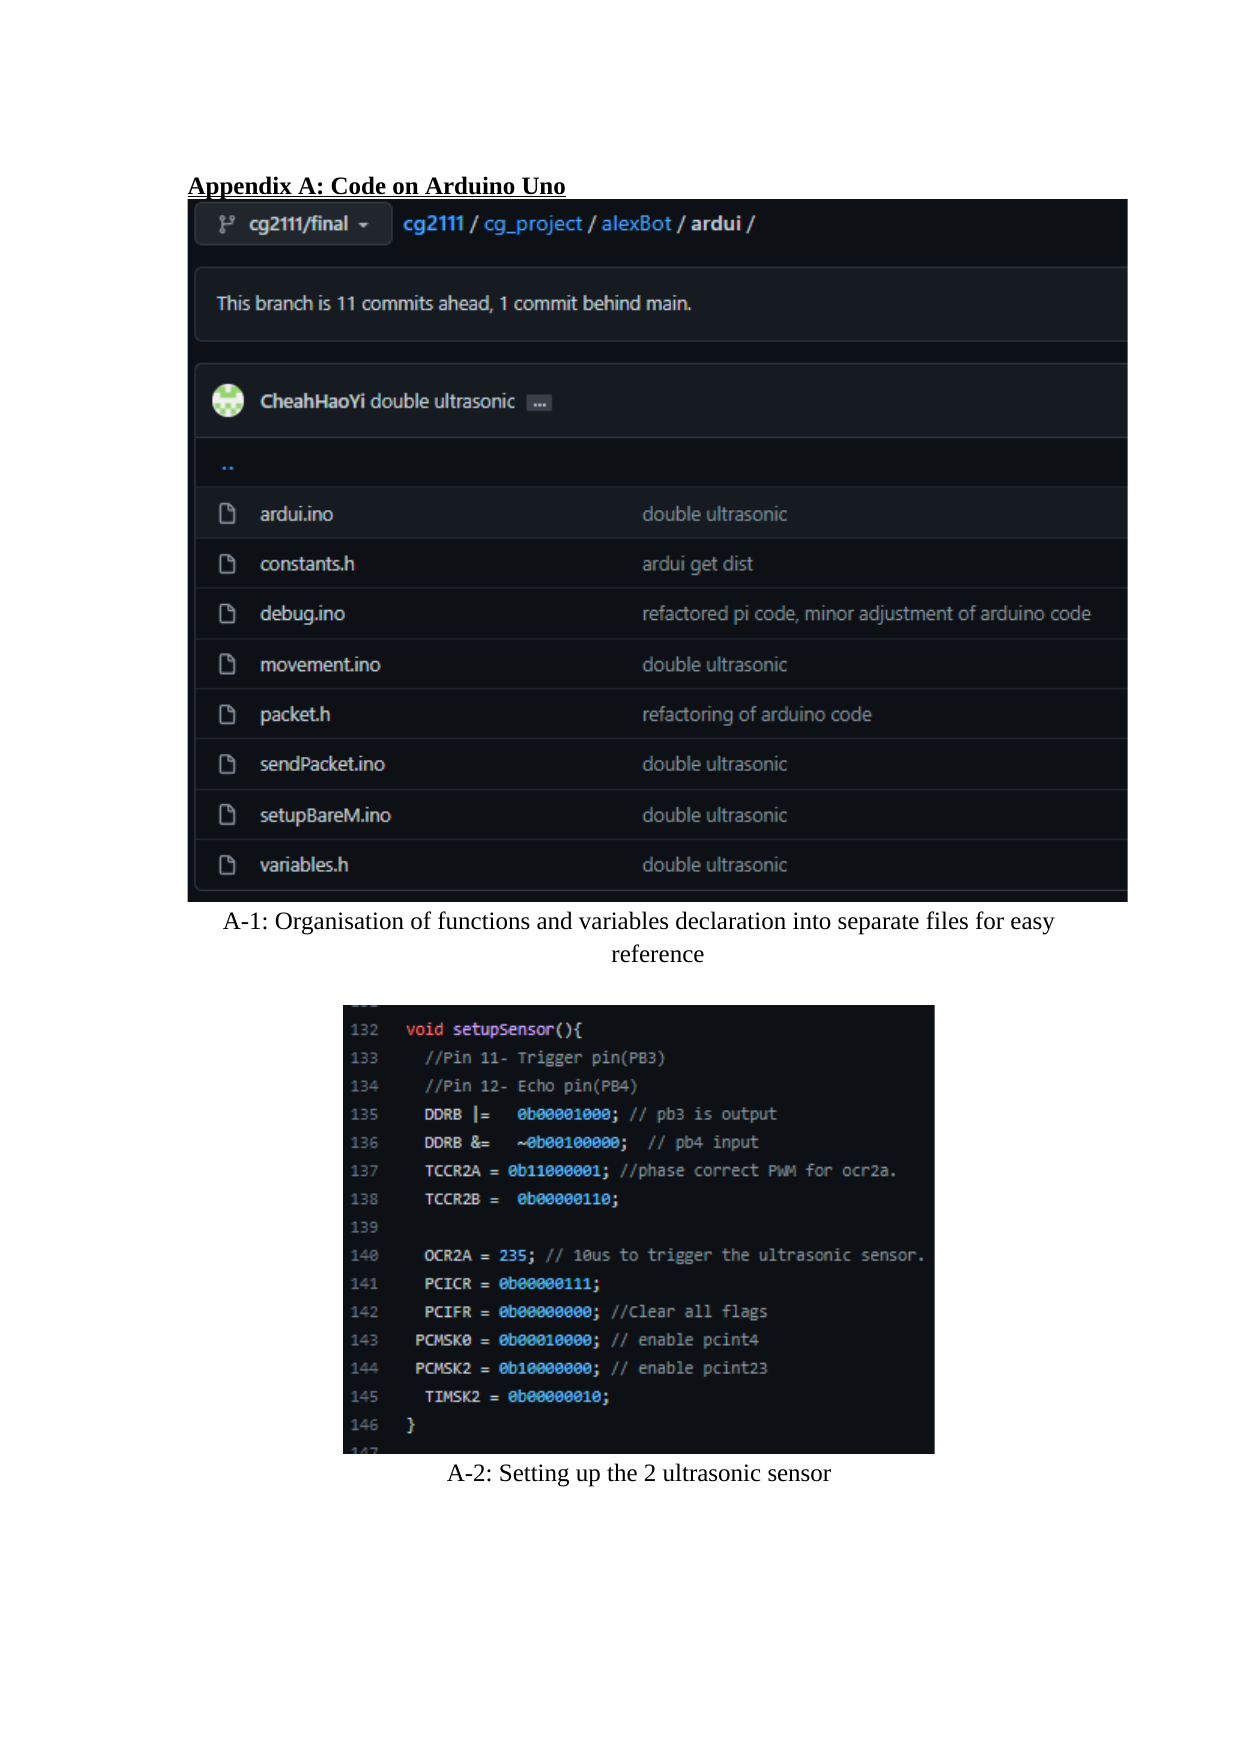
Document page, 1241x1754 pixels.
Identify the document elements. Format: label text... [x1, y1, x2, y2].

text A-1: Organisation of functions and variables declaration into separate files for easy reference [187, 906, 1090, 968]
picture [187, 199, 1128, 902]
picture [343, 1005, 935, 1454]
text A-2: Setting up the 2 ultrasonic sensor [187, 1458, 1090, 1486]
subtitle Appendix A: Code on Arduino Uno [187, 171, 1090, 199]
